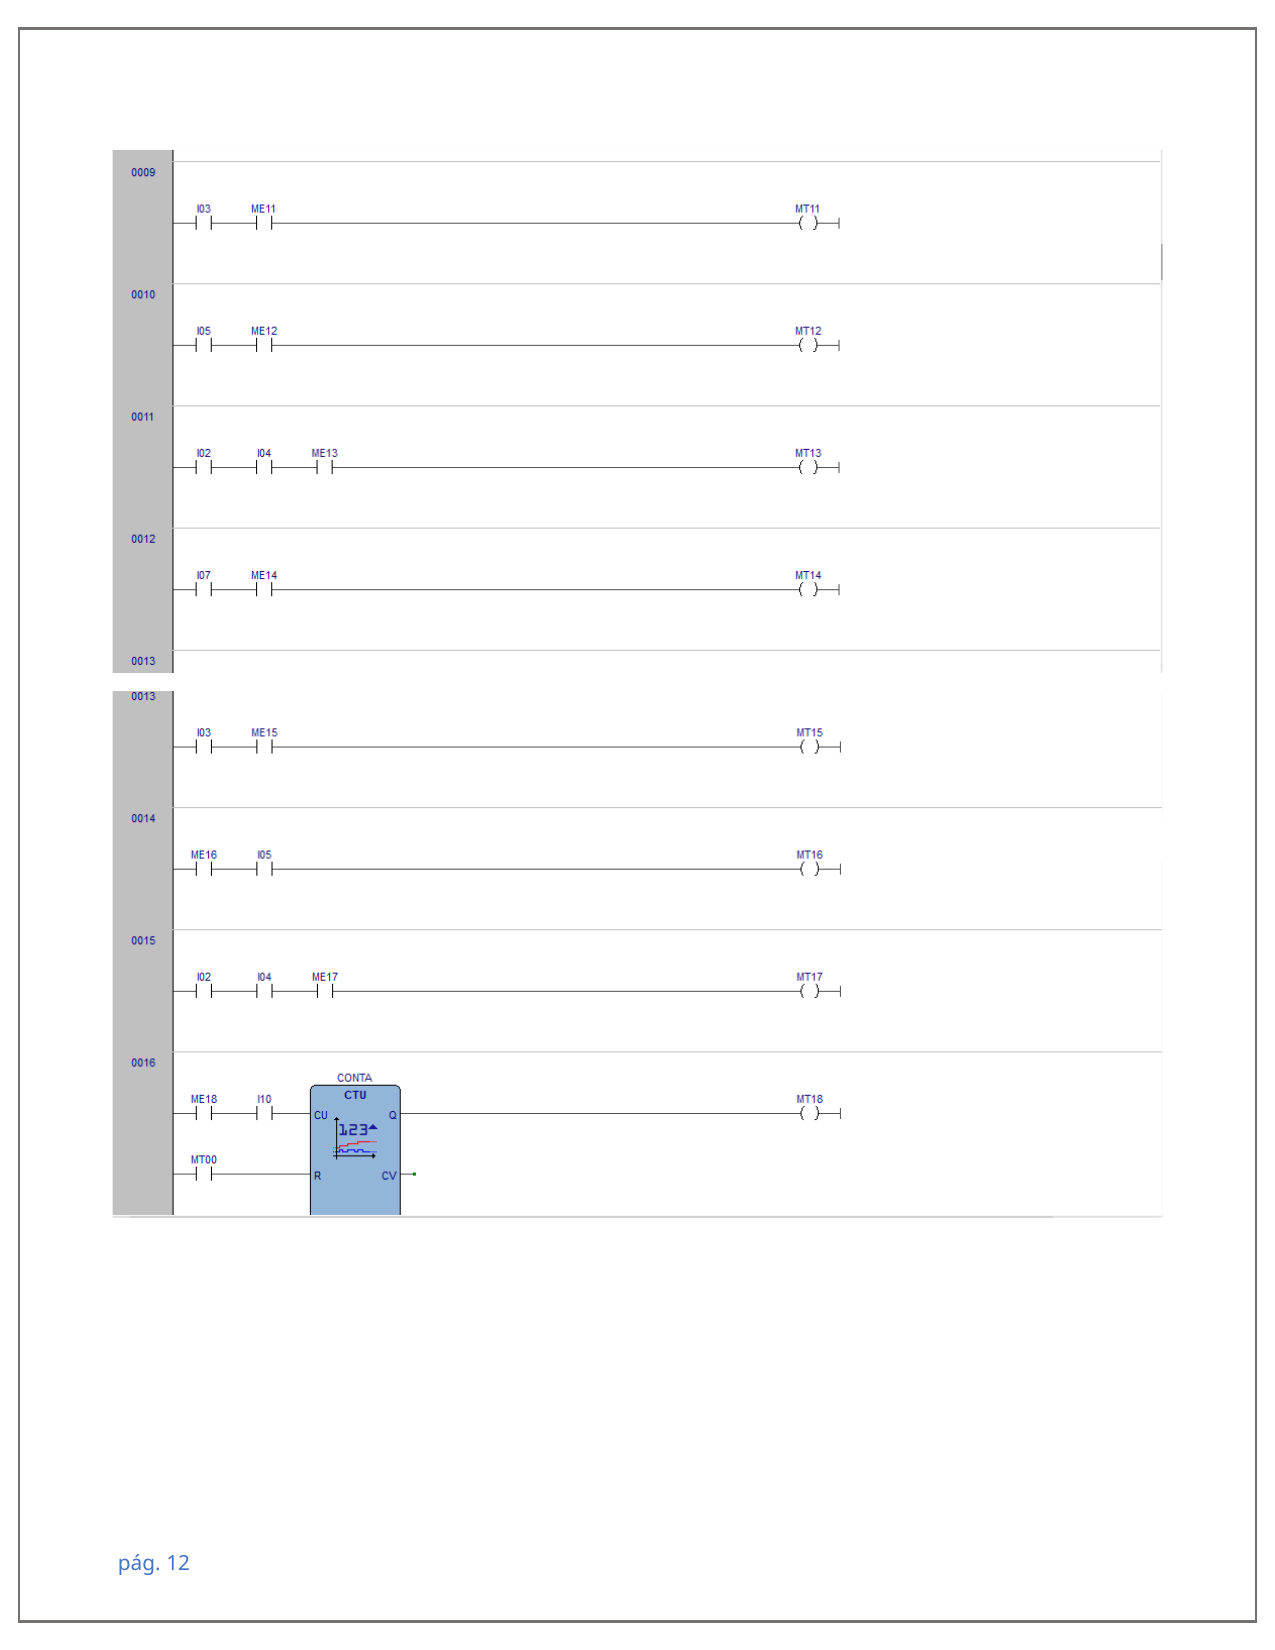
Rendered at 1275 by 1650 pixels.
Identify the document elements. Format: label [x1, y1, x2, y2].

picture [112, 691, 1163, 1218]
picture [112, 150, 1163, 673]
